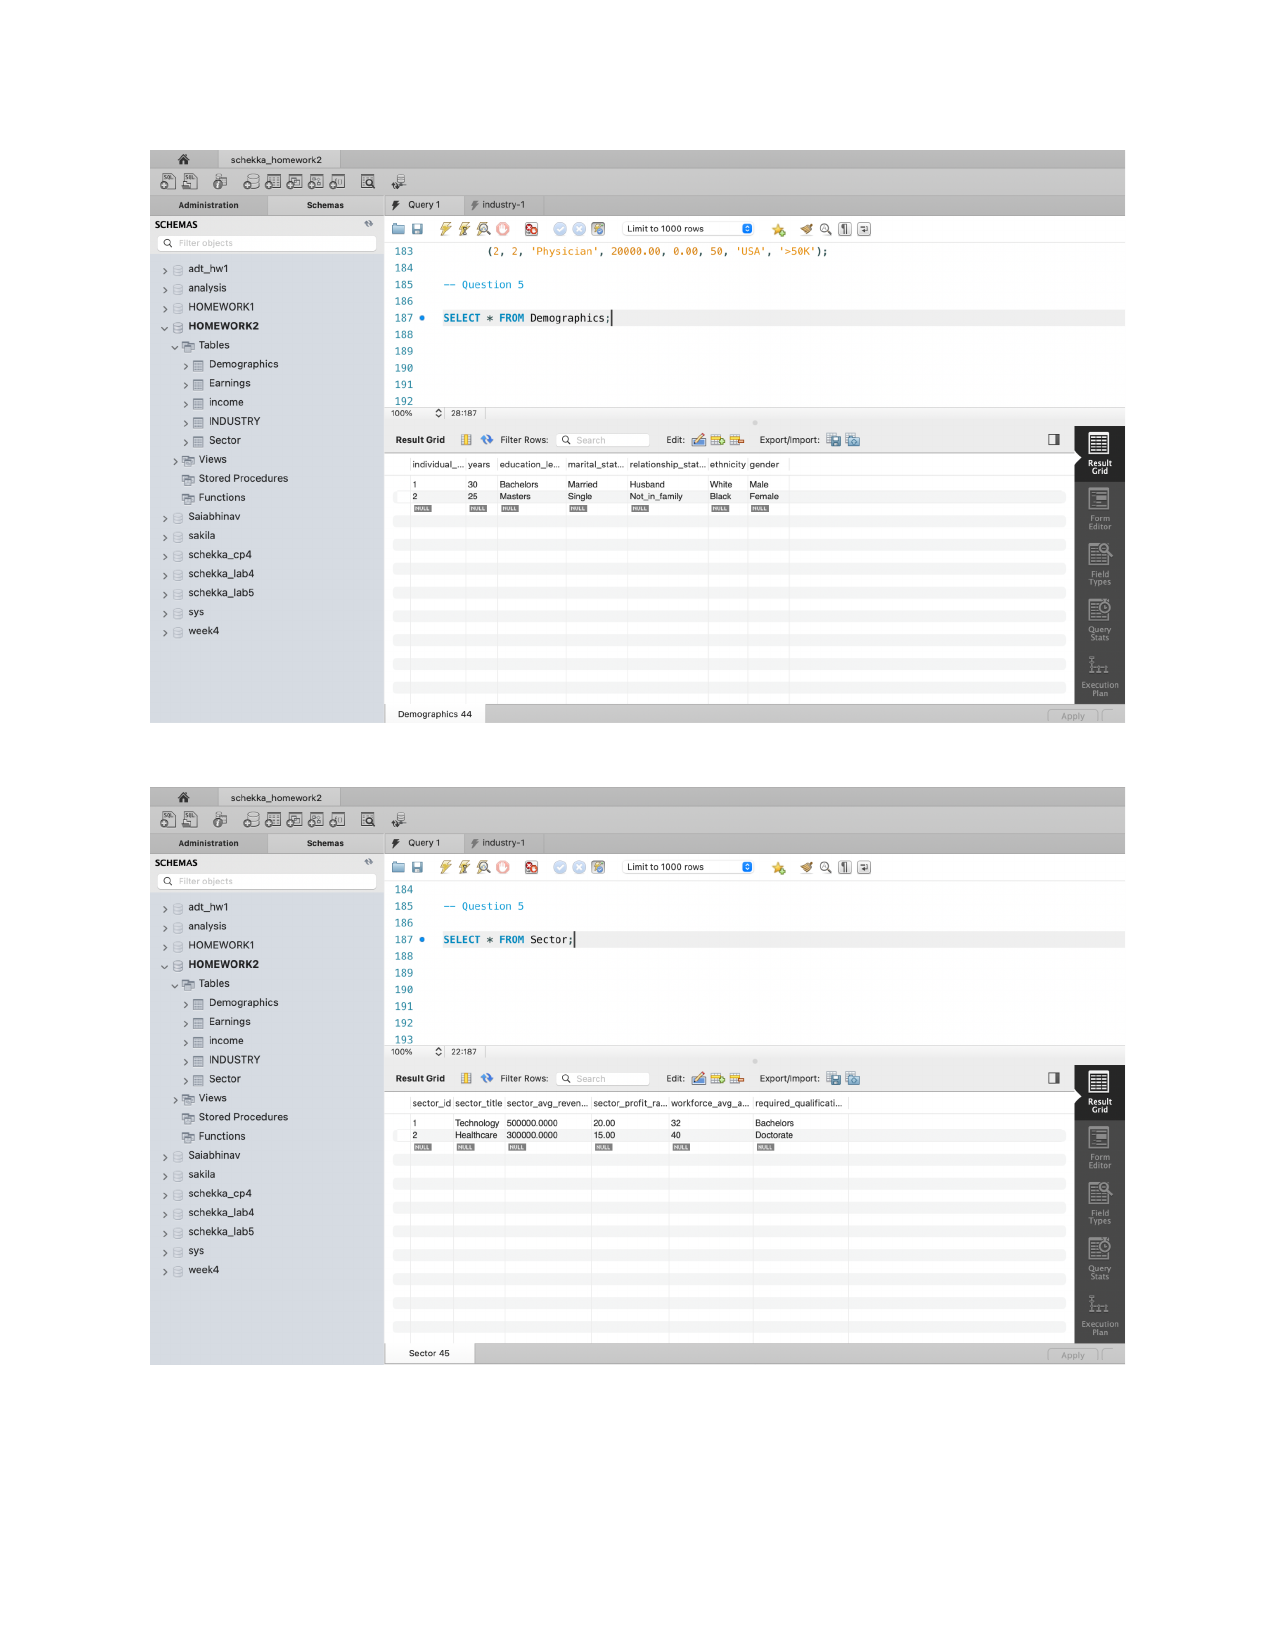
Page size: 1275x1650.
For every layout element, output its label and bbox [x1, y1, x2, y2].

picture [150, 150, 1125, 723]
picture [150, 787, 1125, 1365]
